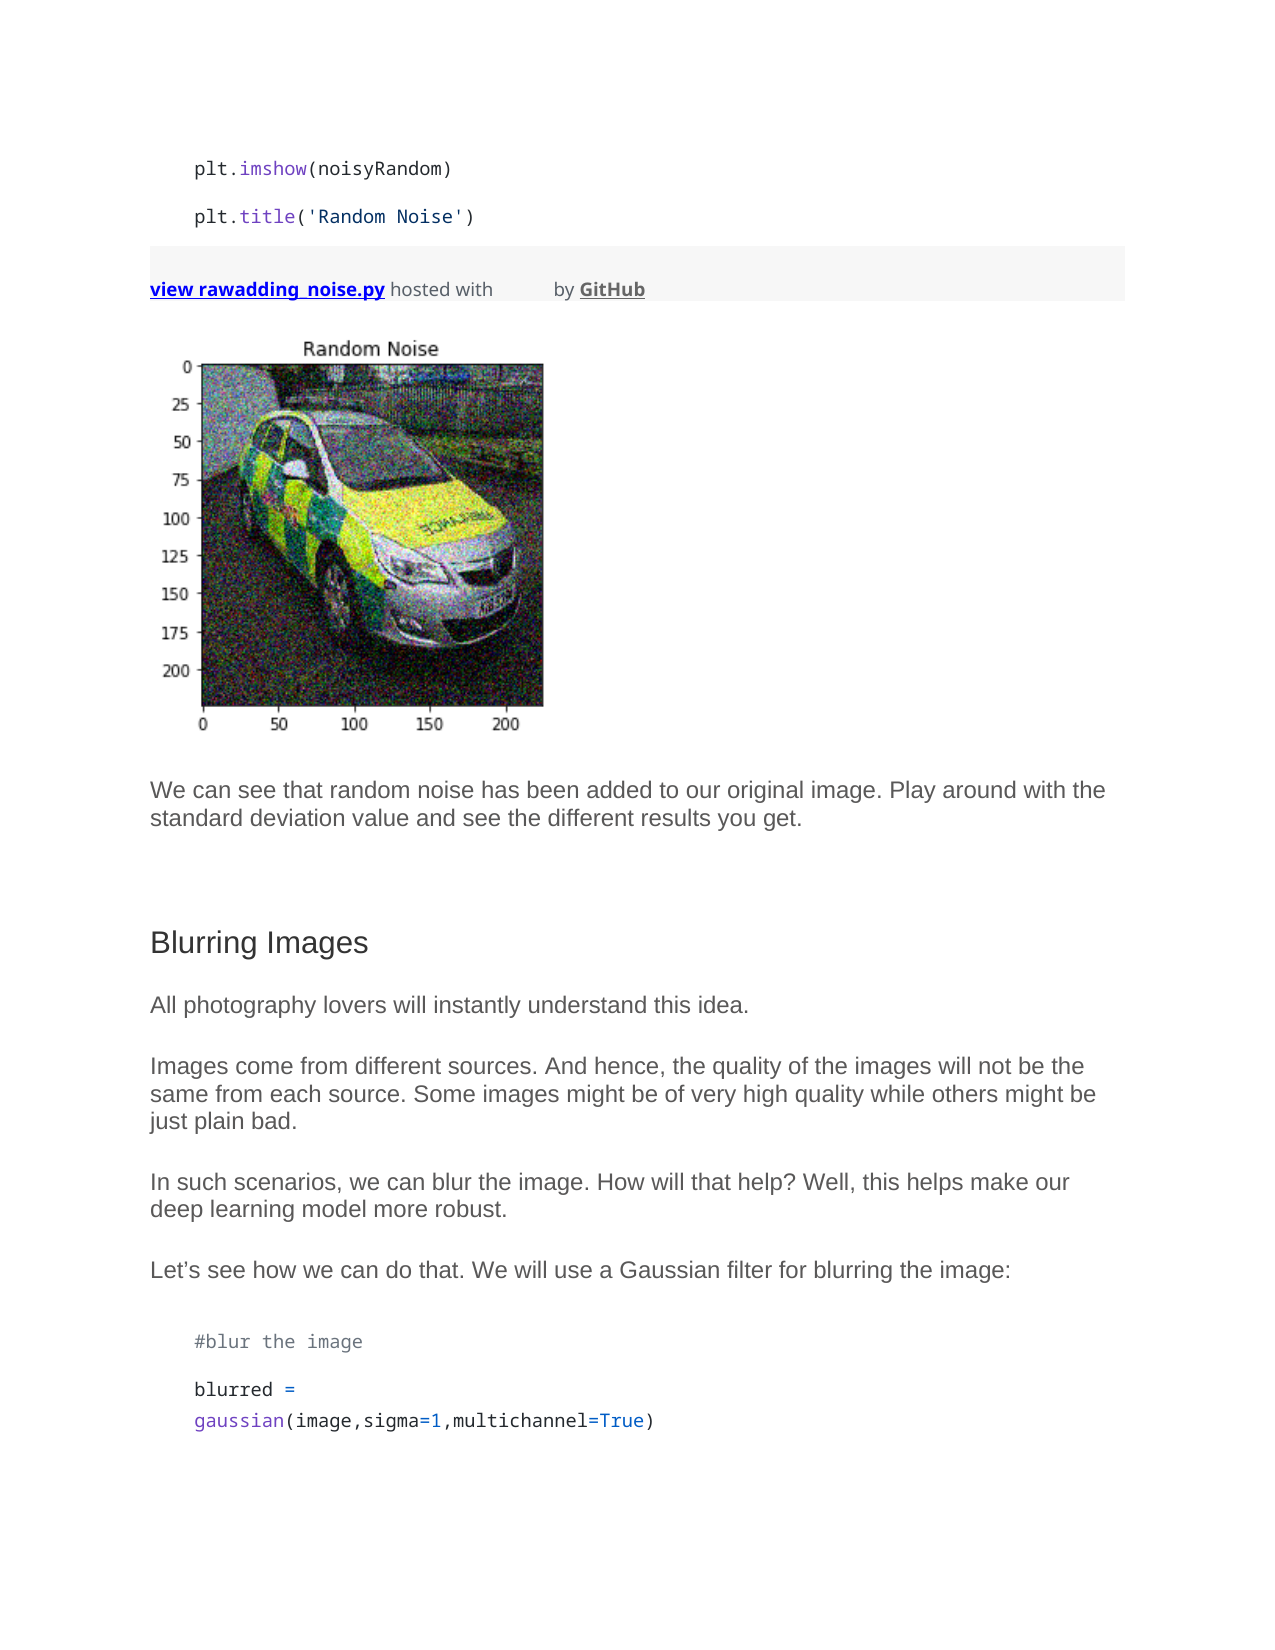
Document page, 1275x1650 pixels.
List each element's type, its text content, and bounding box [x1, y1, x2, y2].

text Let’s see how we can do that. We will use a Gaussian filter for blurring the image: [150, 1256, 1125, 1283]
text view rawadding_noise.py hosted with by GitHub [150, 246, 1125, 301]
text All photography lovers will instantly understand this idea. [150, 991, 1125, 1019]
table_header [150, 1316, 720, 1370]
subtitle Blurring Images [150, 924, 1125, 960]
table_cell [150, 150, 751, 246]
text Images come from different sources. And hence, the quality of the images will not be the same from each source. Some images might be of very high quality while others might be just plain bad. [150, 1052, 1125, 1135]
text We can see that random noise has been added to our original image. Play around with the standard deviation value and see the different results you get. [150, 776, 1125, 831]
picture [150, 318, 589, 743]
text In such scenarios, we can blur the image. How will that help? Well, this helps make our deep learning model more robust. [150, 1167, 1125, 1223]
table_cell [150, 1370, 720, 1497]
